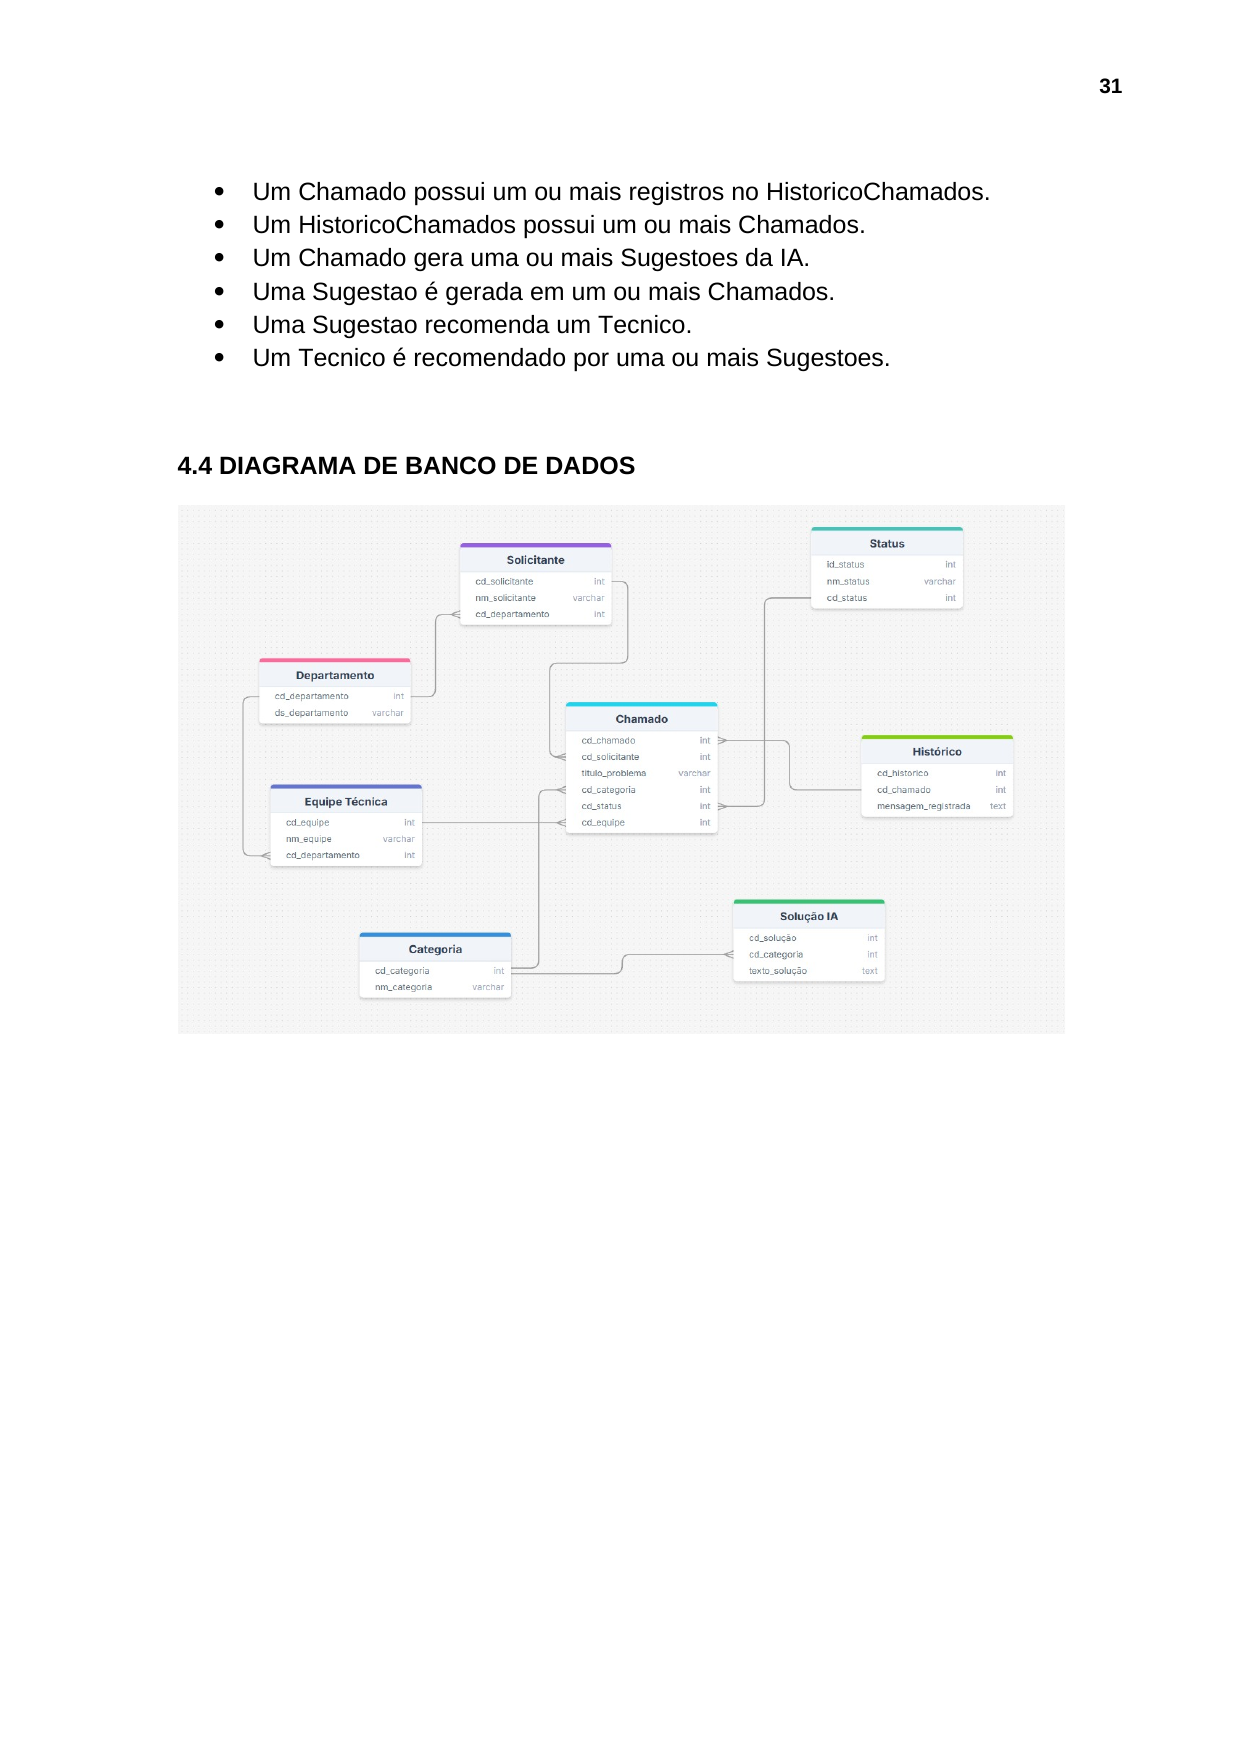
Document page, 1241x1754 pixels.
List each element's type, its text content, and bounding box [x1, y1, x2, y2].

list Uma Sugestao recomenda um Tecnico. [215, 310, 1122, 338]
list Um Tecnico é recomendado por uma ou mais Sugestoes. [215, 343, 1122, 372]
picture [178, 505, 1066, 1034]
list Uma Sugestao é gerada em um ou mais Chamados. [215, 277, 1122, 305]
list Um HistoricoChamados possui um ou mais Chamados. [215, 210, 1122, 239]
list Um Chamado gera uma ou mais Sugestoes da IA. [215, 243, 1122, 272]
list Um Chamado possui um ou mais registros no HistoricoChamados. [215, 177, 1122, 206]
text 4.4 DIAGRAMA DE BANCO DE DADOS [177, 451, 1122, 479]
